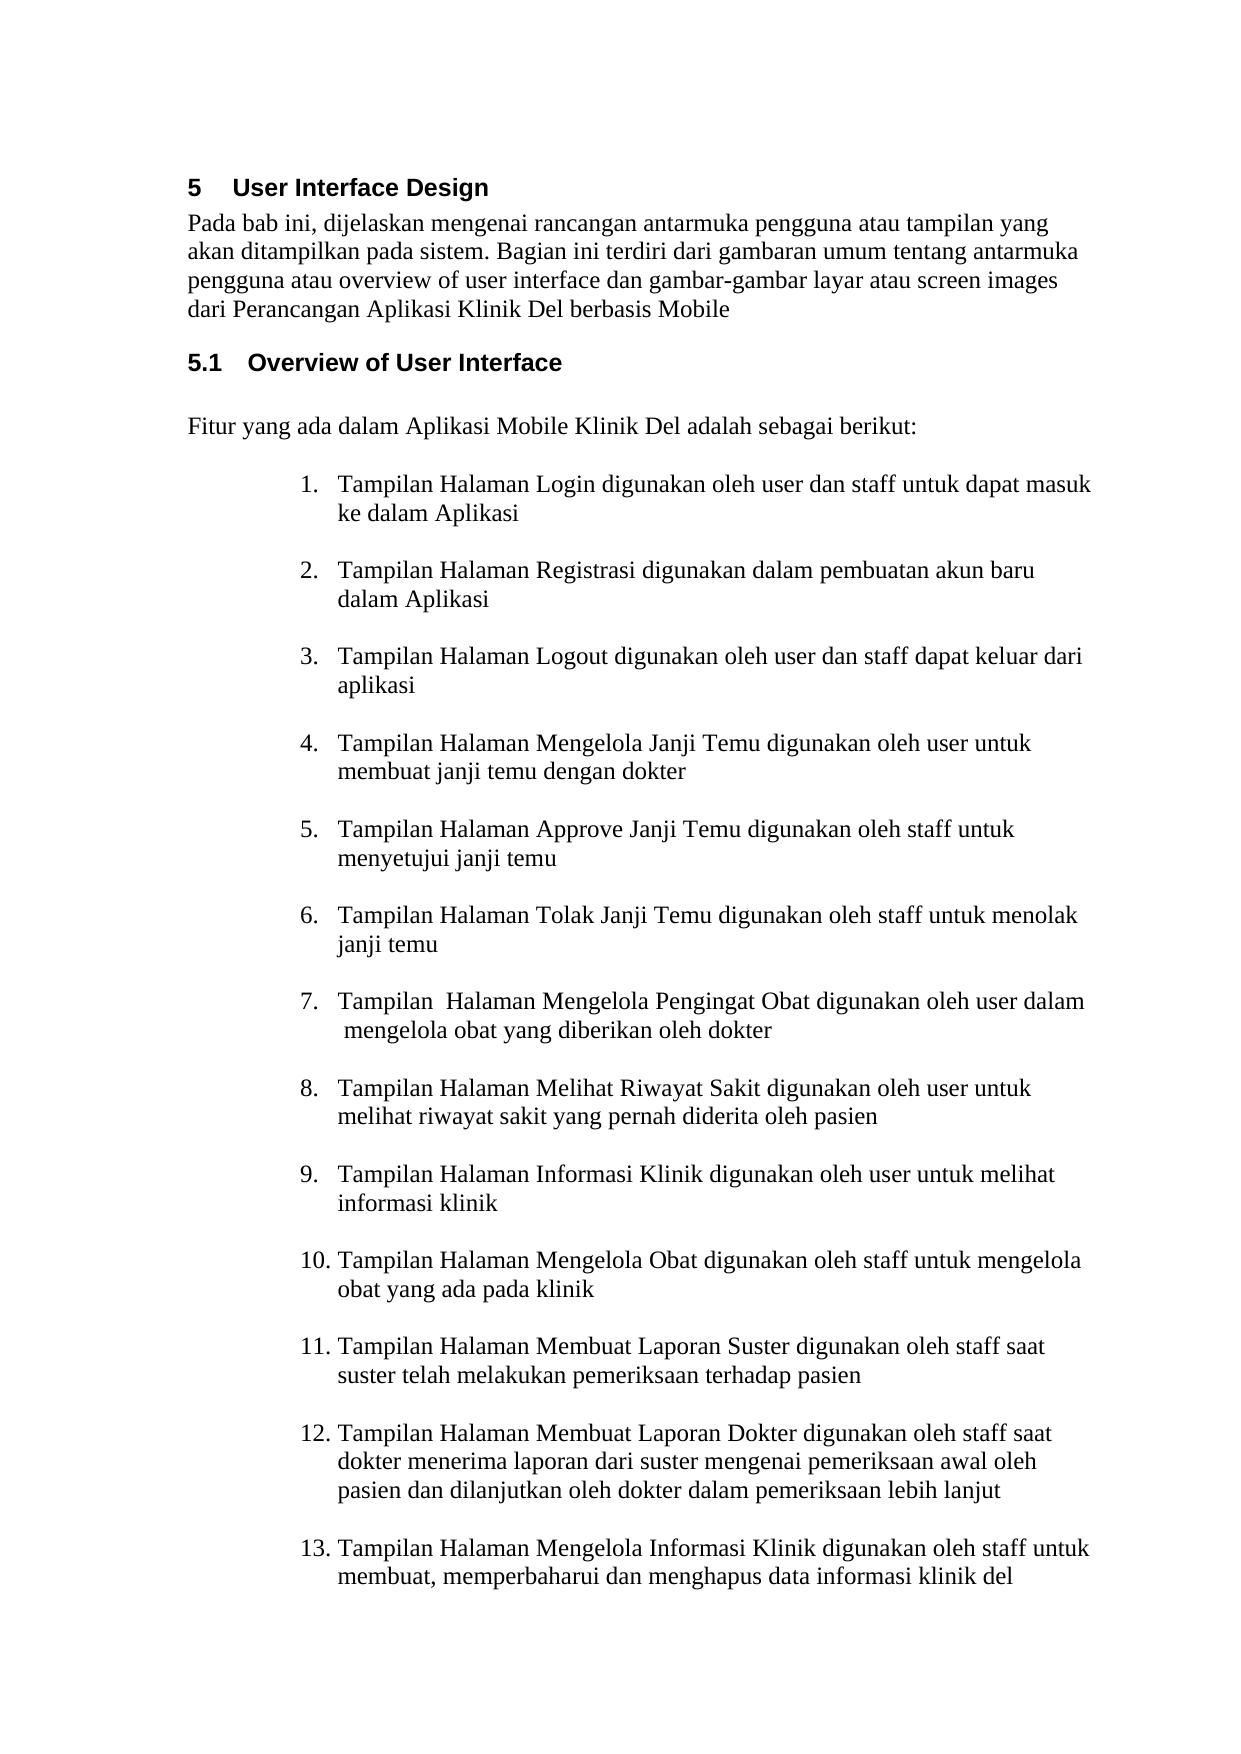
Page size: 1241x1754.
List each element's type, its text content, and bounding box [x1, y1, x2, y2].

subtitle Overview of User Interface [187, 348, 1092, 376]
text Fitur yang ada dalam Aplikasi Mobile Klinik Del adalah sebagai berikut: [187, 411, 1092, 440]
list Tampilan Halaman Mengelola Obat digunakan oleh staff untuk mengelola obat yang ada pada klinik [300, 1245, 1092, 1331]
list Tampilan Halaman Tolak Janji Temu digunakan oleh staff untuk menolak janji temu [300, 900, 1092, 986]
list Tampilan Halaman Mengelola Pengingat Obat digunakan oleh user dalam [300, 986, 1092, 1015]
list Tampilan Halaman Melihat Riwayat Sakit digunakan oleh user untuk melihat riwayat sakit yang pernah diderita oleh pasien [300, 1073, 1092, 1159]
list Tampilan Halaman Mengelola Janji Temu digunakan oleh user untuk membuat janji temu dengan dokter [300, 728, 1092, 814]
text Pada bab ini, dijelaskan mengenai rancangan antarmuka pengguna atau tampilan yang akan ditampilkan pada sistem. Bagian ini terdiri dari gambaran umum tentang antarmuka pengguna atau overview of user interface dan gambar-gambar layar atau screen images dari Perancangan Aplikasi Klinik Del berbasis Mobile [187, 208, 1092, 323]
list Tampilan Halaman Approve Janji Temu digunakan oleh staff untuk menyetujui janji temu [300, 814, 1092, 900]
text mengelola obat yang diberikan oleh dokter [337, 1015, 1092, 1073]
list Tampilan Halaman Membuat Laporan Suster digunakan oleh staff saat suster telah melakukan pemeriksaan terhadap pasien [300, 1331, 1092, 1418]
list Tampilan Halaman Login digunakan oleh user dan staff untuk dapat masuk ke dalam Aplikasi [300, 469, 1092, 555]
list Tampilan Halaman Registrasi digunakan dalam pembuatan akun baru dalam Aplikasi [300, 555, 1092, 641]
list Tampilan Halaman Mengelola Informasi Klinik digunakan oleh staff untuk membuat, memperbaharui dan menghapus data informasi klinik del [300, 1533, 1092, 1590]
list Tampilan Halaman Logout digunakan oleh user dan staff dapat keluar dari aplikasi [300, 641, 1092, 728]
list Tampilan Halaman Membuat Laporan Dokter digunakan oleh staff saat dokter menerima laporan dari suster mengenai pemeriksaan awal oleh pasien dan dilanjutkan oleh dokter dalam pemeriksaan lebih lanjut [300, 1418, 1092, 1533]
list Tampilan Halaman Informasi Klinik digunakan oleh user untuk melihat informasi klinik [300, 1159, 1092, 1245]
subtitle User Interface Design [187, 173, 1092, 201]
